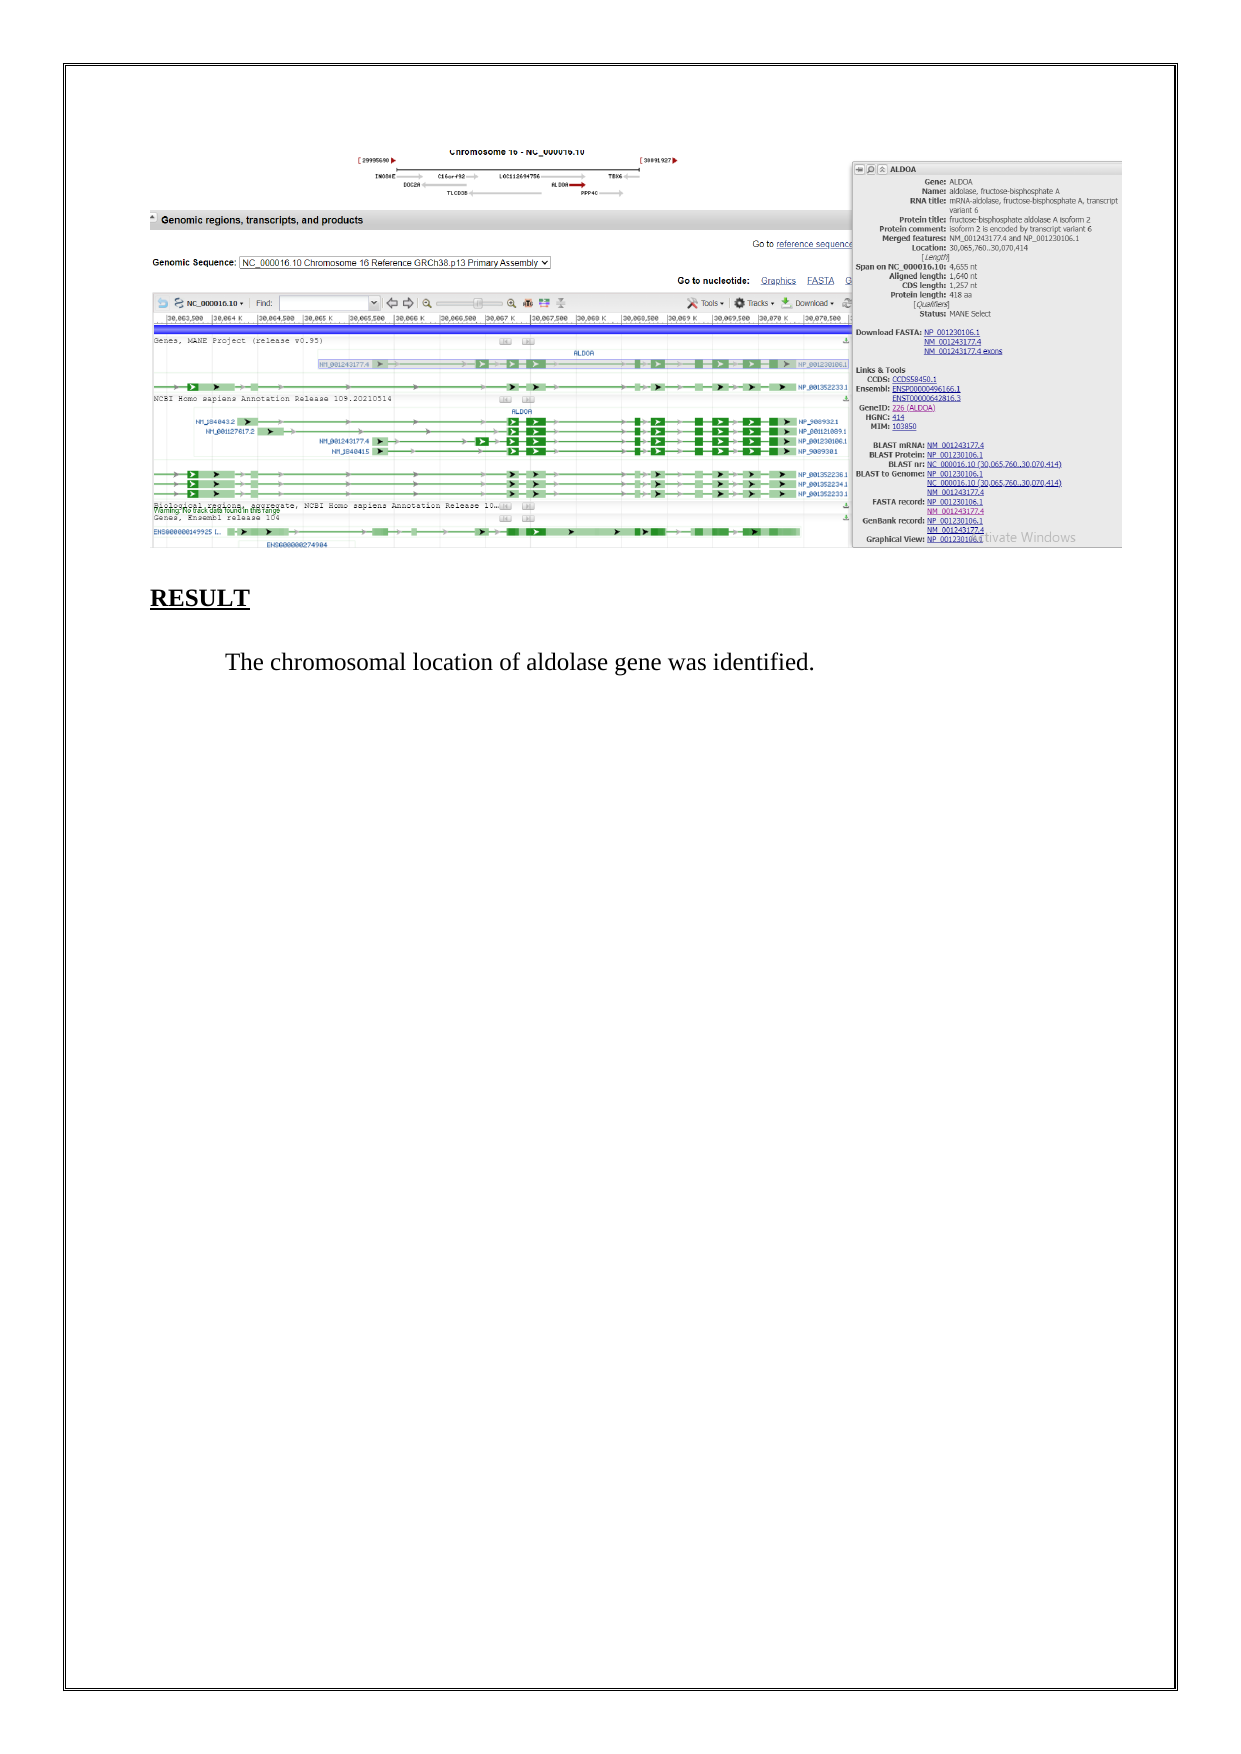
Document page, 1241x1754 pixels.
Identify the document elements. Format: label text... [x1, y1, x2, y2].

text The chromosomal location of aldolase gene was identified. [150, 647, 1090, 676]
picture [150, 150, 1122, 549]
text RESULT [150, 583, 1090, 612]
